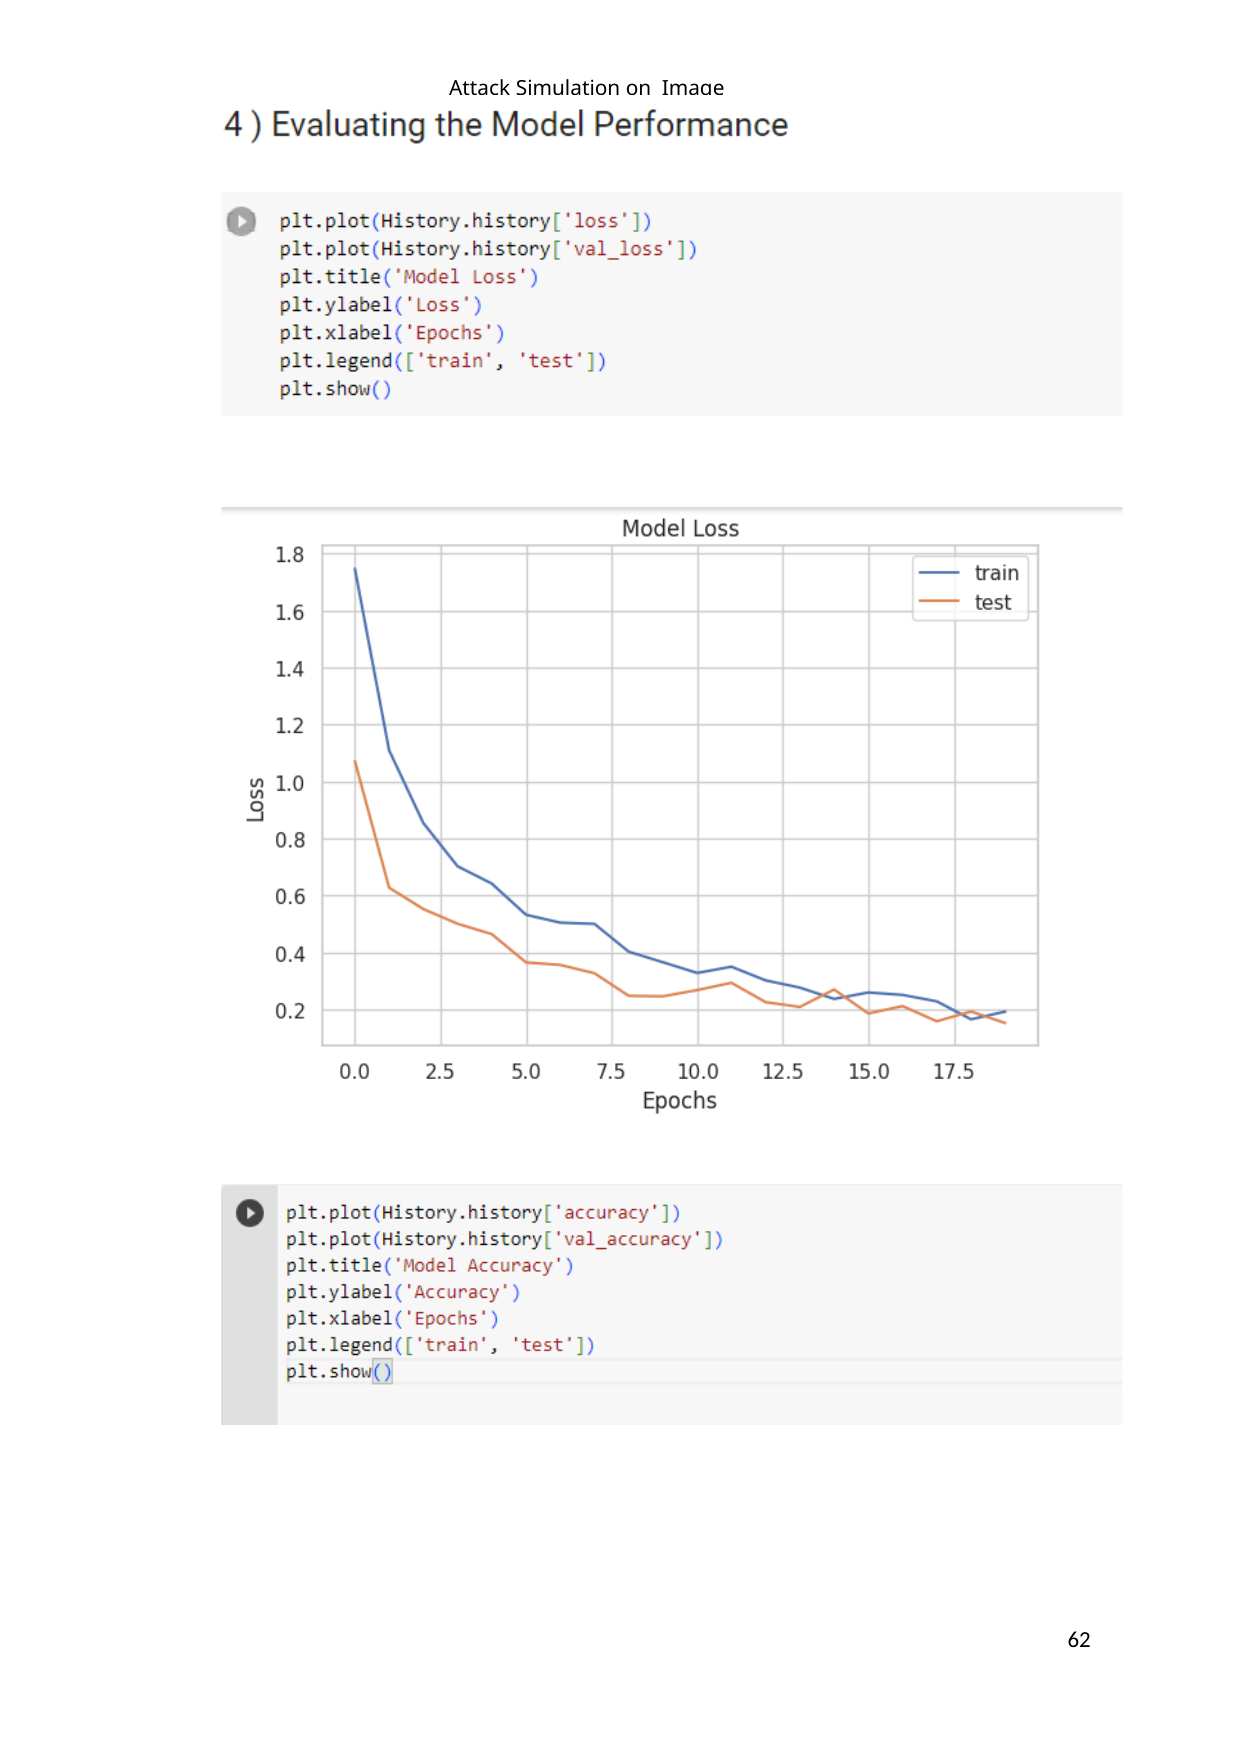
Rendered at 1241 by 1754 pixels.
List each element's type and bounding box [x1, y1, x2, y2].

picture [221, 1184, 1123, 1425]
picture [221, 95, 1123, 416]
picture [221, 507, 1123, 1124]
